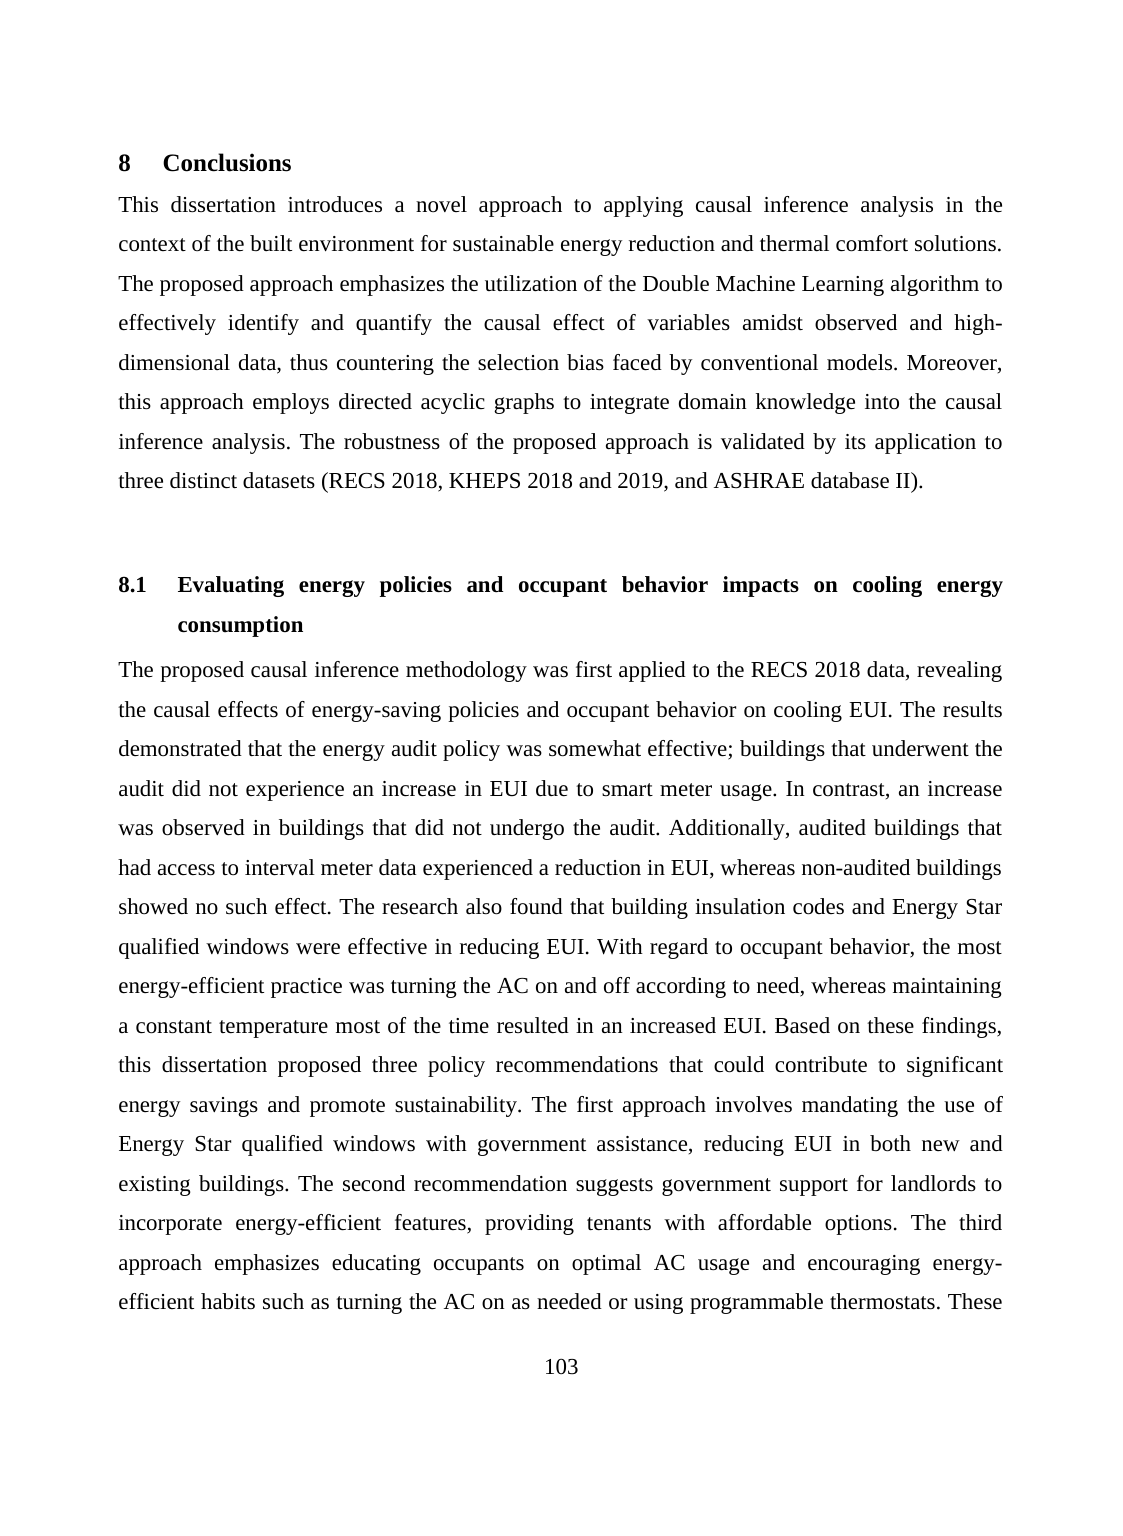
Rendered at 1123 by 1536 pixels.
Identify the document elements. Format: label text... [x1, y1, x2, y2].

subtitle Conclusions [118, 148, 1004, 176]
text This dissertation introduces a novel approach to applying causal inference analysis in the context of the built environment for sustainable energy reduction and thermal comfort solutions. The proposed approach emphasizes the utilization of the Double Machine Learning algorithm to effectively identify and quantify the causal effect of variables amidst observed and high-dimensional data, thus countering the selection bias faced by conventional models. Moreover, this approach employs directed acyclic graphs to integrate domain knowledge into the causal inference analysis. The robustness of the proposed approach is validated by its application to three distinct datasets (RECS 2018, KHEPS 2018 and 2019, and ASHRAE database II). [118, 191, 1004, 493]
subtitle Evaluating energy policies and occupant behavior impacts on cooling energy consumption [118, 571, 1004, 637]
